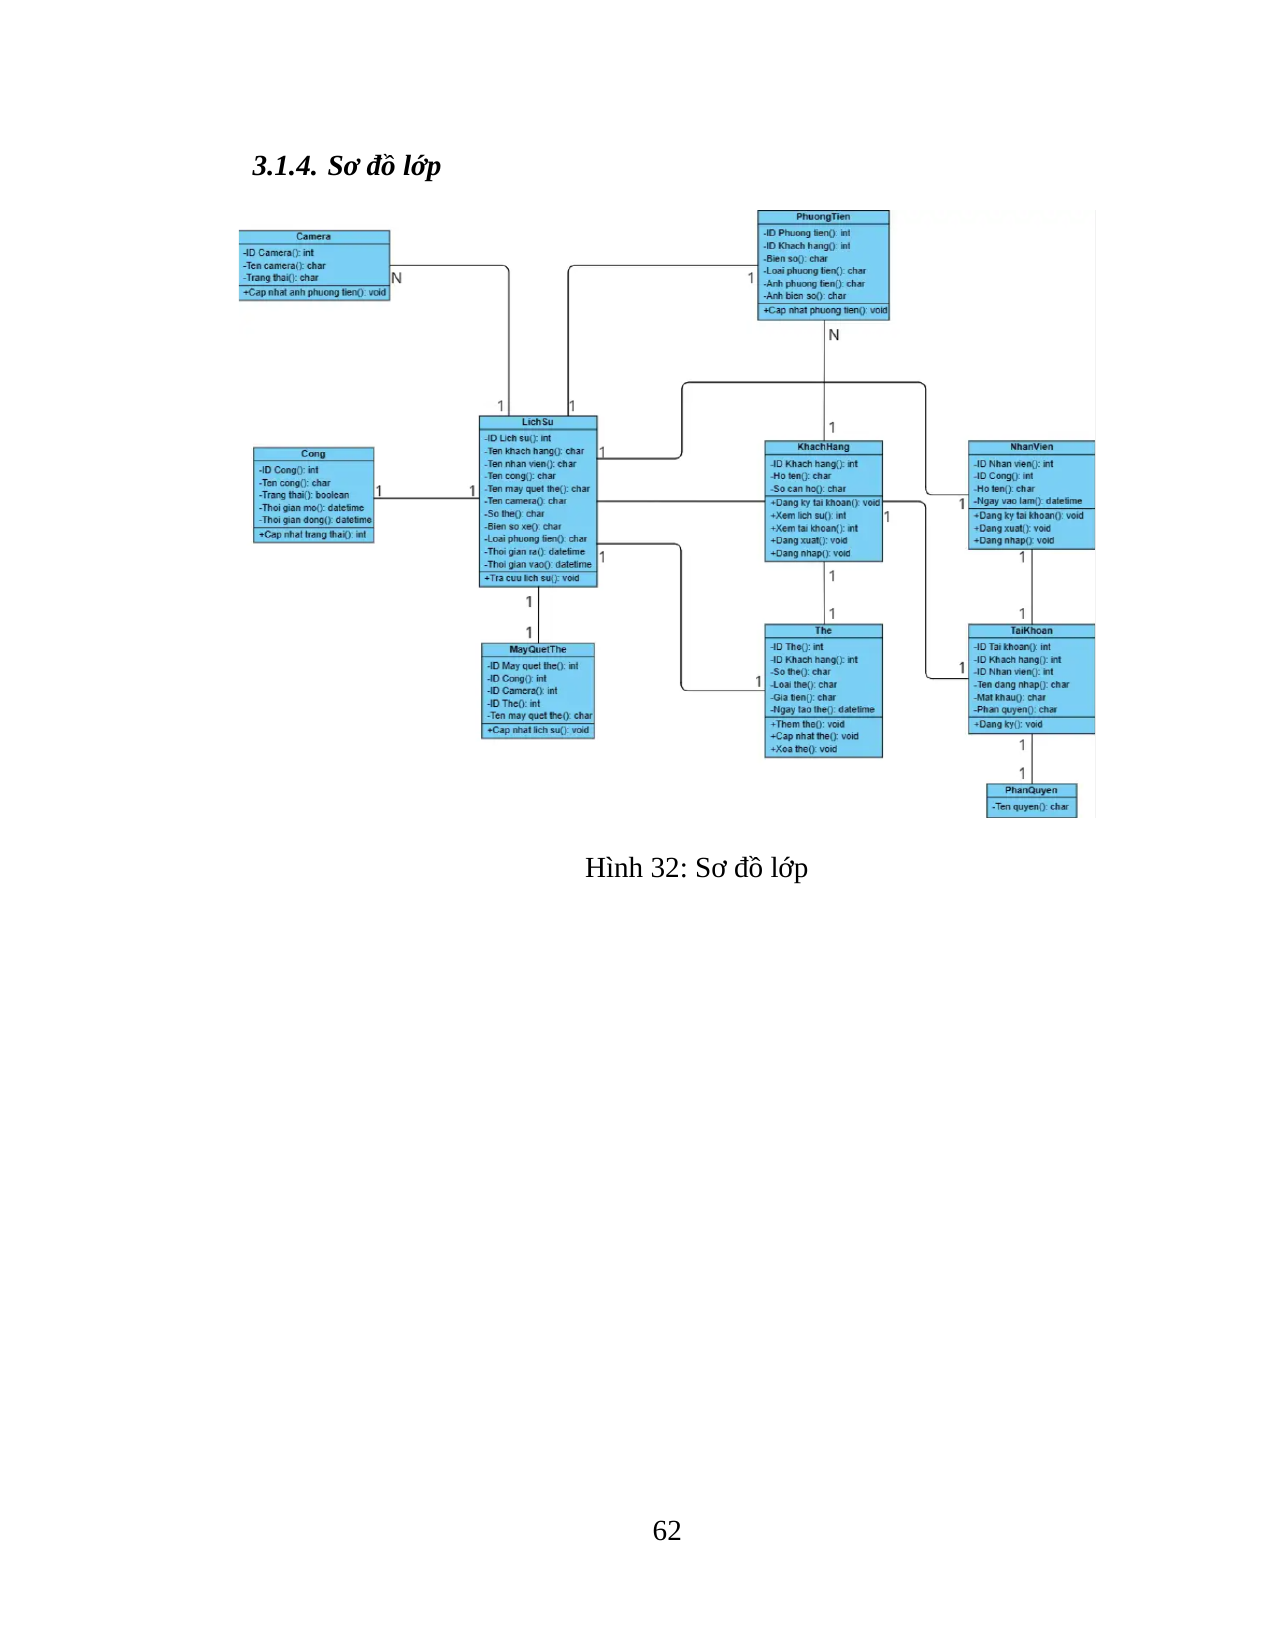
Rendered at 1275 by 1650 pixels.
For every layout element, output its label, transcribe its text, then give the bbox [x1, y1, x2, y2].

subtitle Sơ đồ lớp [252, 148, 1157, 181]
text Hình 32: Sơ đồ lớp [177, 851, 1157, 884]
picture [238, 210, 1096, 818]
